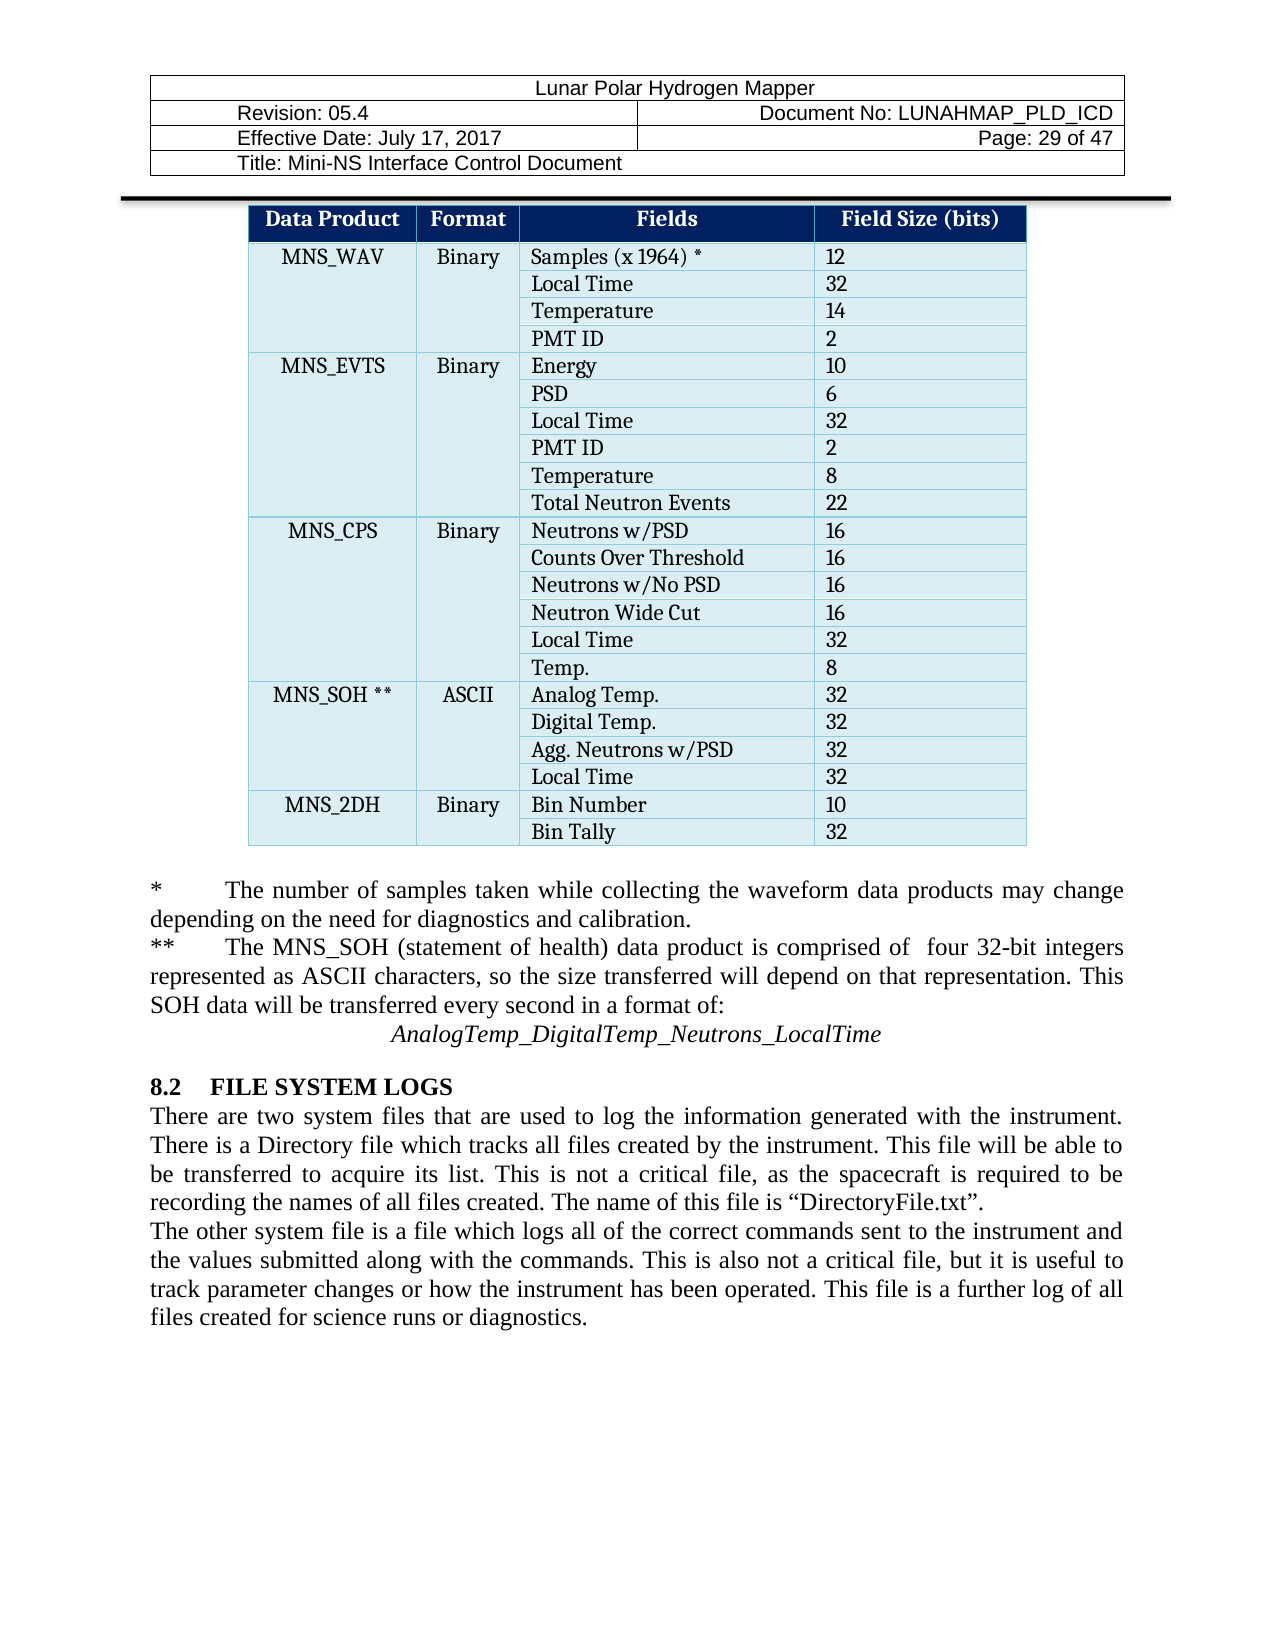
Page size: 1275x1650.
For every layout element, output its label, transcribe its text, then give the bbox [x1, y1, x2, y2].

table_cell 14 [815, 298, 1026, 324]
table_cell Samples (x 1964) * [520, 244, 814, 270]
table_cell 16 [815, 572, 1026, 598]
table_cell Local Time [520, 271, 814, 297]
table_cell 22 [815, 490, 1026, 516]
table_cell Binary [417, 353, 519, 516]
table_cell 32 [815, 764, 1026, 790]
table_cell PSD [520, 380, 814, 407]
text ** The MNS_SOH (statement of health) data product is comprised of four 32-bit integers represented as ASCII characters, so the size transferred will depend on that representation. This SOH data will be transferred every second in a format of: [150, 932, 1125, 1019]
table_cell Counts Over Threshold [520, 545, 814, 571]
table_cell ASCII [417, 682, 519, 790]
table_header Fields [520, 206, 814, 242]
table_cell 32 [815, 408, 1026, 434]
table_cell PMT ID [520, 326, 814, 352]
table_cell Neutron Wide Cut [520, 600, 814, 626]
table_cell Local Time [520, 764, 814, 790]
table_cell 10 [815, 353, 1026, 379]
table_cell Bin Tally [520, 819, 814, 845]
text AnalogTemp_DigitalTemp_Neutrons_LocalTime [150, 1019, 1125, 1047]
table_cell Temp. [520, 654, 814, 681]
table_cell Temperature [520, 298, 814, 324]
table_cell Agg. Neutrons w/PSD [520, 737, 814, 763]
table_cell 8 [815, 654, 1026, 681]
table_cell Local Time [520, 627, 814, 653]
table_cell Bin Number [520, 791, 814, 818]
table_cell MNS_SOH ** [249, 682, 416, 790]
table_header Field Size (bits) [815, 206, 1026, 242]
table_cell Temperature [520, 463, 814, 489]
table_cell 32 [815, 271, 1026, 297]
text * The number of samples taken while collecting the waveform data products may change depending on the need for diagnostics and calibration. [150, 875, 1125, 932]
table_cell 32 [815, 627, 1026, 653]
table_cell 2 [815, 326, 1026, 352]
table_cell 16 [815, 600, 1026, 626]
table_cell 32 [815, 737, 1026, 763]
table_header Data Product [249, 206, 416, 242]
table_cell 32 [815, 709, 1026, 736]
table_cell Binary [417, 244, 519, 352]
text The other system file is a file which logs all of the correct commands sent to the instrument and the values submitted along with the commands. This is also not a critical file, but it is useful to track parameter changes or how the instrument has been operated. This file is a further log of all files created for science runs or diagnostics. [150, 1216, 1125, 1331]
table_header Format [417, 206, 519, 242]
table_cell 12 [815, 244, 1026, 270]
table_cell Local Time [520, 408, 814, 434]
table_cell Total Neutron Events [520, 490, 814, 516]
table_cell PMT ID [520, 435, 814, 462]
table_cell Neutrons w/No PSD [520, 572, 814, 598]
table_cell MNS_WAV [249, 244, 416, 352]
table_cell Analog Temp. [520, 682, 814, 708]
table_cell 2 [815, 435, 1026, 462]
table_cell Binary [417, 791, 519, 845]
table_cell 8 [815, 463, 1026, 489]
table_cell Energy [520, 353, 814, 379]
table_cell 32 [815, 819, 1026, 845]
table_cell 16 [815, 545, 1026, 571]
table_cell Digital Temp. [520, 709, 814, 736]
table_cell 16 [815, 518, 1026, 544]
table_cell Binary [417, 518, 519, 681]
table_cell MNS_EVTS [249, 353, 416, 516]
table_cell 10 [815, 791, 1026, 818]
table_cell MNS_CPS [249, 518, 416, 681]
table_cell Neutrons w/PSD [520, 518, 814, 544]
subtitle File System Logs [150, 1072, 1125, 1101]
table_cell MNS_2DH [249, 791, 416, 845]
text There are two system files that are used to log the information generated with the instrument. There is a Directory file which tracks all files created by the instrument. This file will be able to be transferred to acquire its list. This is not a critical file, as the spacecraft is required to be recording the names of all files created. The name of this file is “DirectoryFile.txt”. [150, 1101, 1125, 1216]
table_cell 6 [815, 380, 1026, 407]
table_cell 32 [815, 682, 1026, 708]
